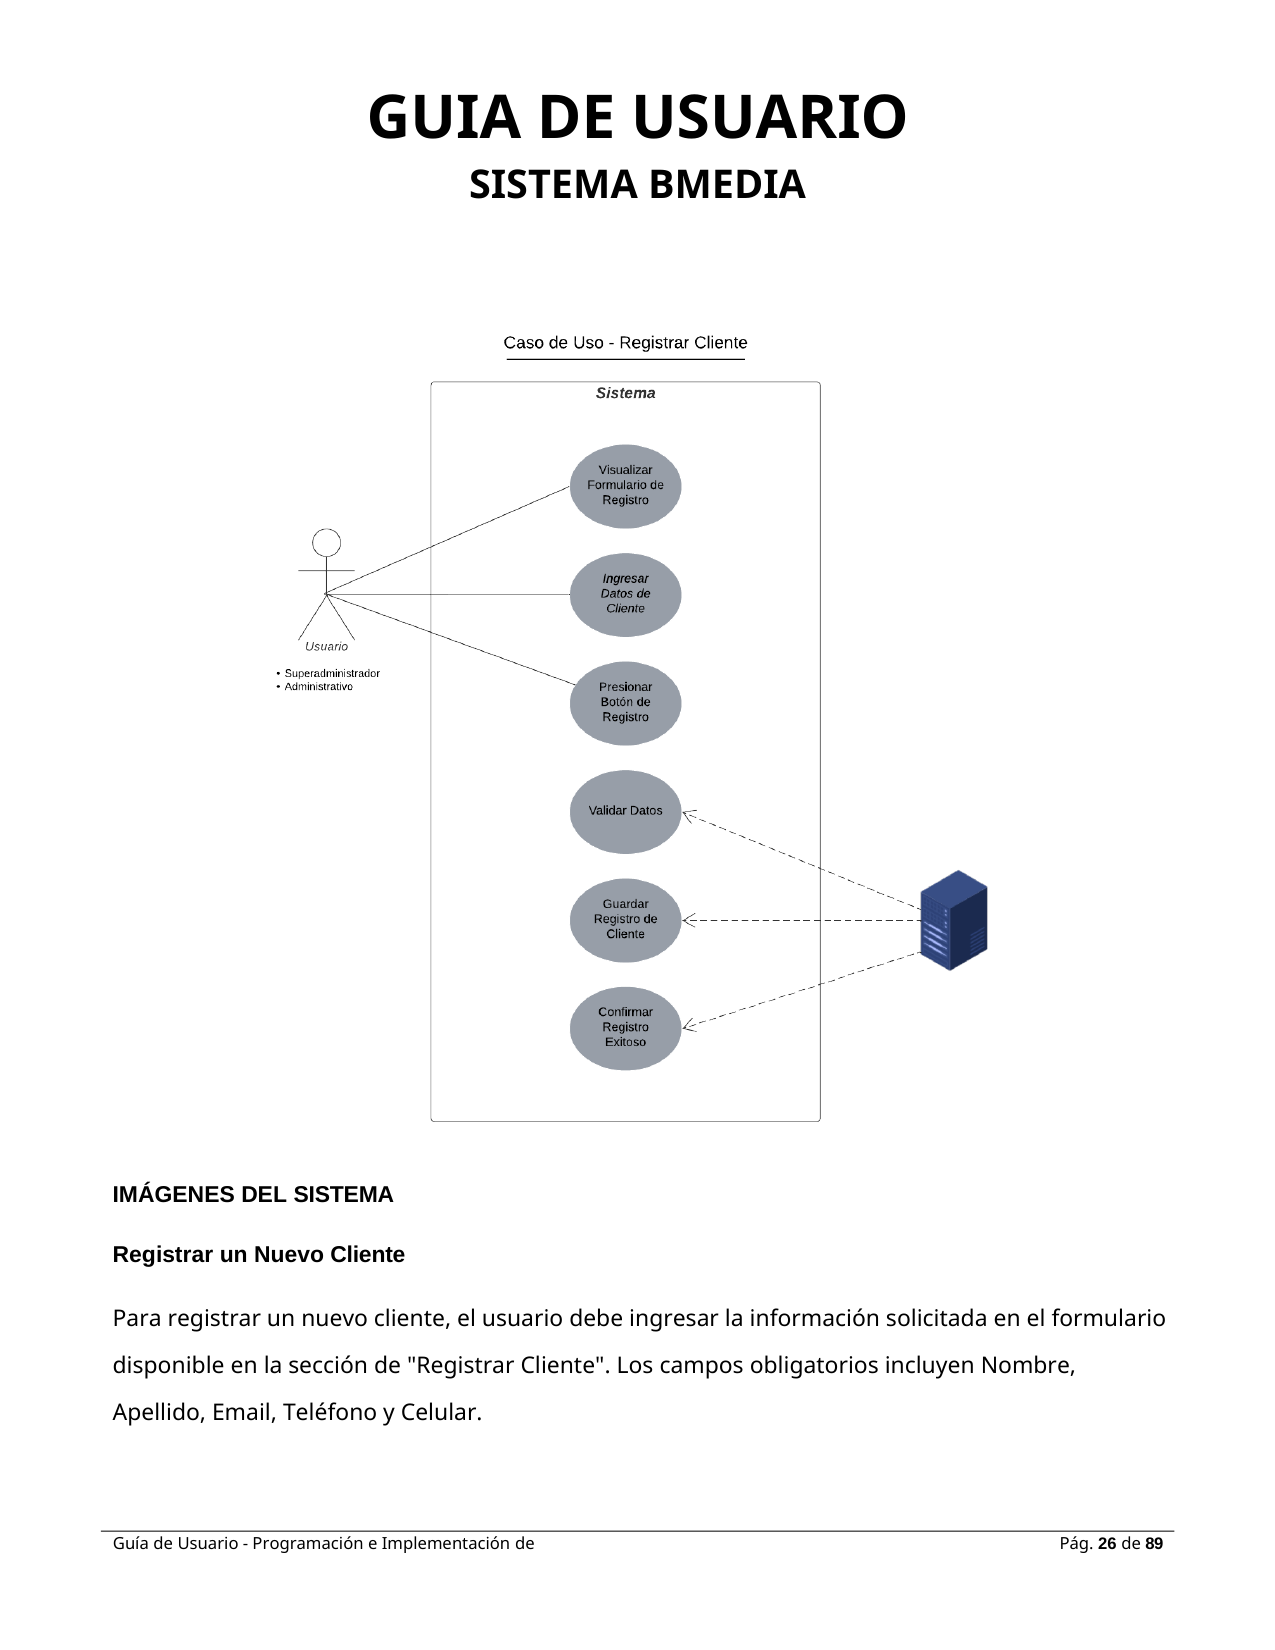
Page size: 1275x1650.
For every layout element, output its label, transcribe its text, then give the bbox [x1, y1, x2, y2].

picture [276, 335, 988, 1122]
text Para registrar un nuevo cliente, el usuario debe ingresar la información solicitada en el formulario disponible en la sección de "Registrar Cliente". Los campos obligatorios incluyen Nombre, Apellido, Email, Teléfono y Celular. [112, 1302, 1175, 1427]
subtitle Registrar un Nuevo Cliente [112, 1241, 1175, 1268]
subtitle IMÁGENES DEL SISTEMA [112, 1181, 1175, 1208]
